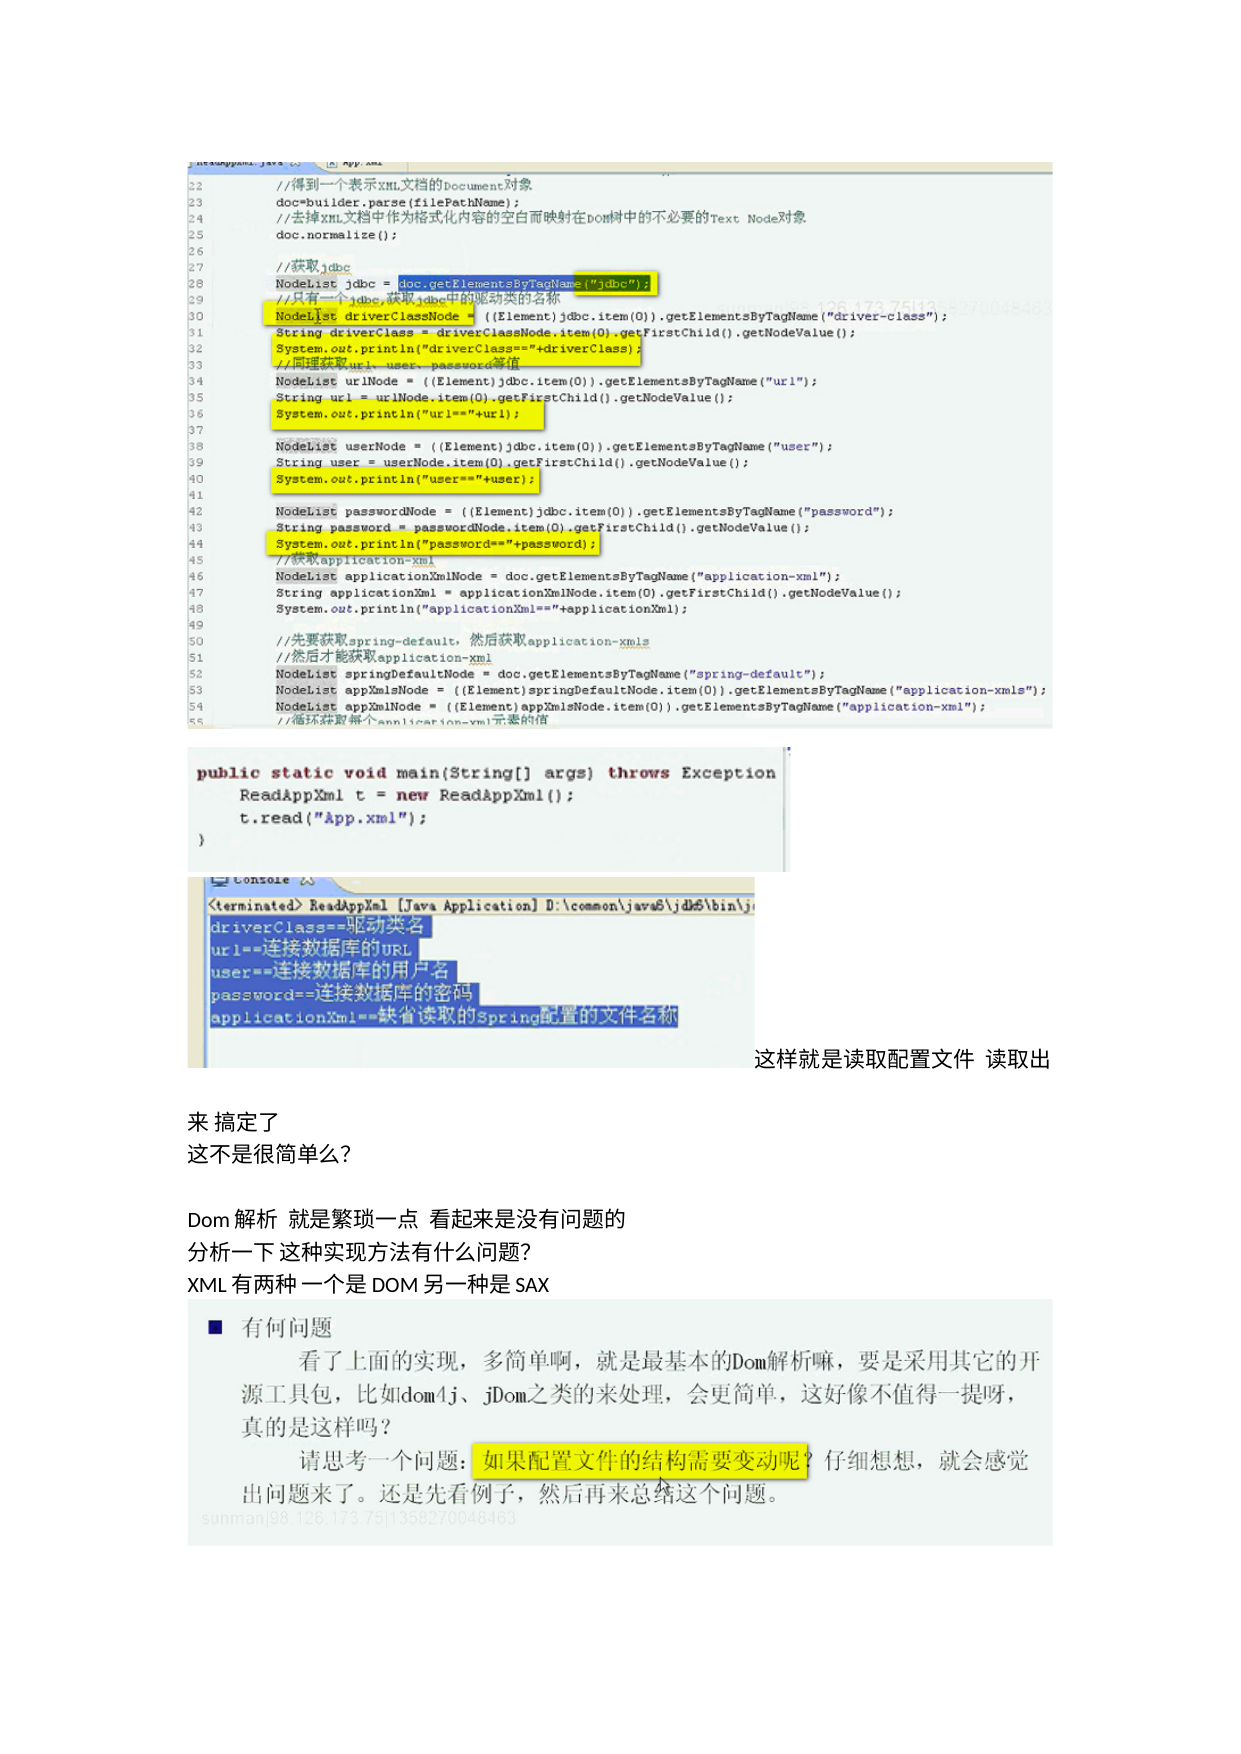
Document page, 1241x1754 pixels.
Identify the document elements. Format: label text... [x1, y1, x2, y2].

text 分析一下 这种实现方法有什么问题？ [187, 1234, 1053, 1267]
picture [187, 747, 791, 872]
text XML有两种 一个是DOM 另一种是SAX [187, 1267, 1053, 1299]
picture [187, 1299, 1053, 1546]
text 这不是很简单么？ [187, 1137, 1053, 1169]
picture [187, 877, 755, 1068]
text Dom解析 就是繁琐一点 看起来是没有问题的 [187, 1202, 1053, 1234]
picture [187, 162, 1053, 729]
